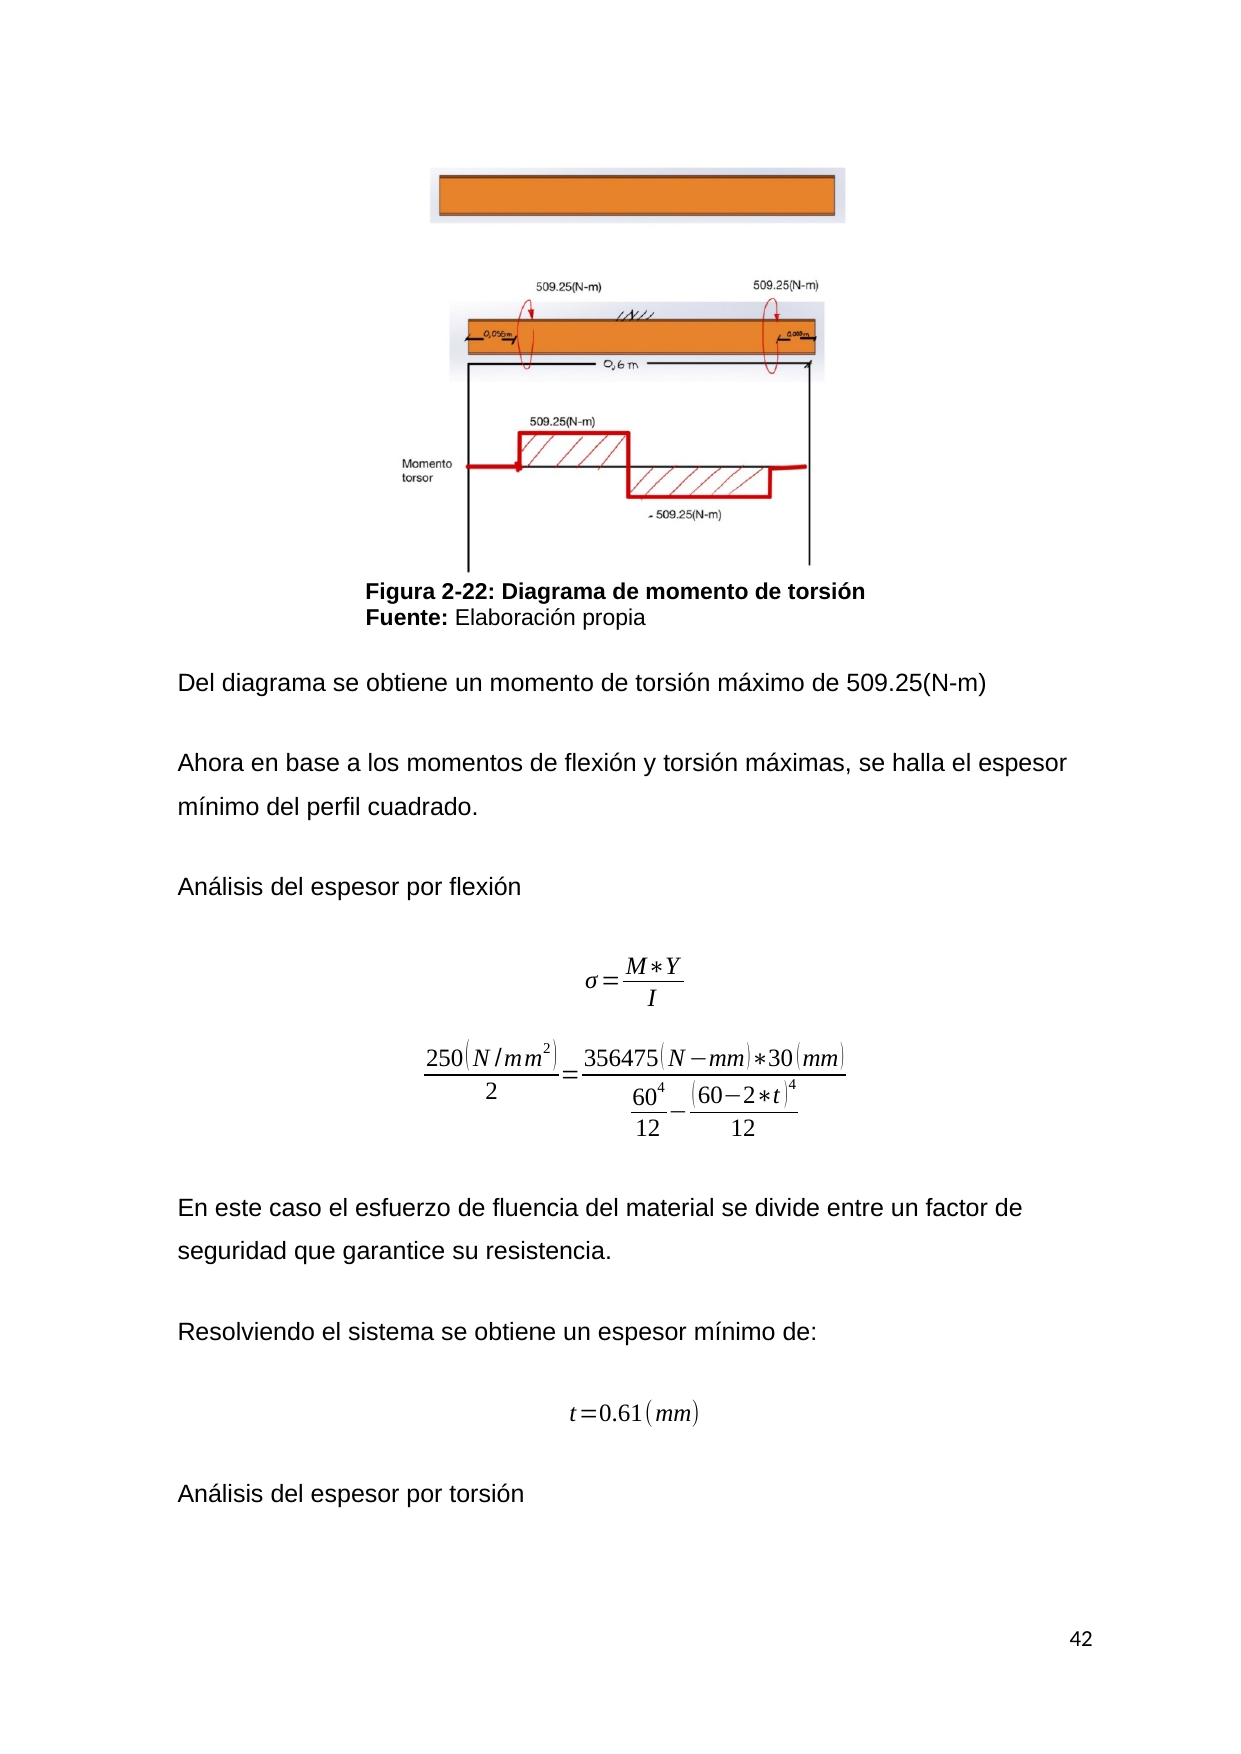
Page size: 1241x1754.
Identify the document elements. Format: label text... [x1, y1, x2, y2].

text En este caso el esfuerzo de fluencia del material se divide entre un factor de seguridad que garantice su resistencia. [177, 1193, 1092, 1265]
picture [367, 147, 903, 578]
text Ahora en base a los momentos de flexión y torsión máximas, se halla el espesor mínimo del perfil cuadrado. [177, 748, 1092, 820]
text Análisis del espesor por flexión [177, 872, 1092, 901]
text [177, 1317, 1092, 1346]
text Fuente: Elaboración propia [251, 604, 1092, 630]
text Análisis del espesor por torsión [177, 1479, 1092, 1508]
text Figura 2-22: Diagrama de momento de torsión [177, 578, 1092, 604]
text Del diagrama se obtiene un momento de torsión máximo de 509.25(N-m) [177, 668, 1092, 697]
